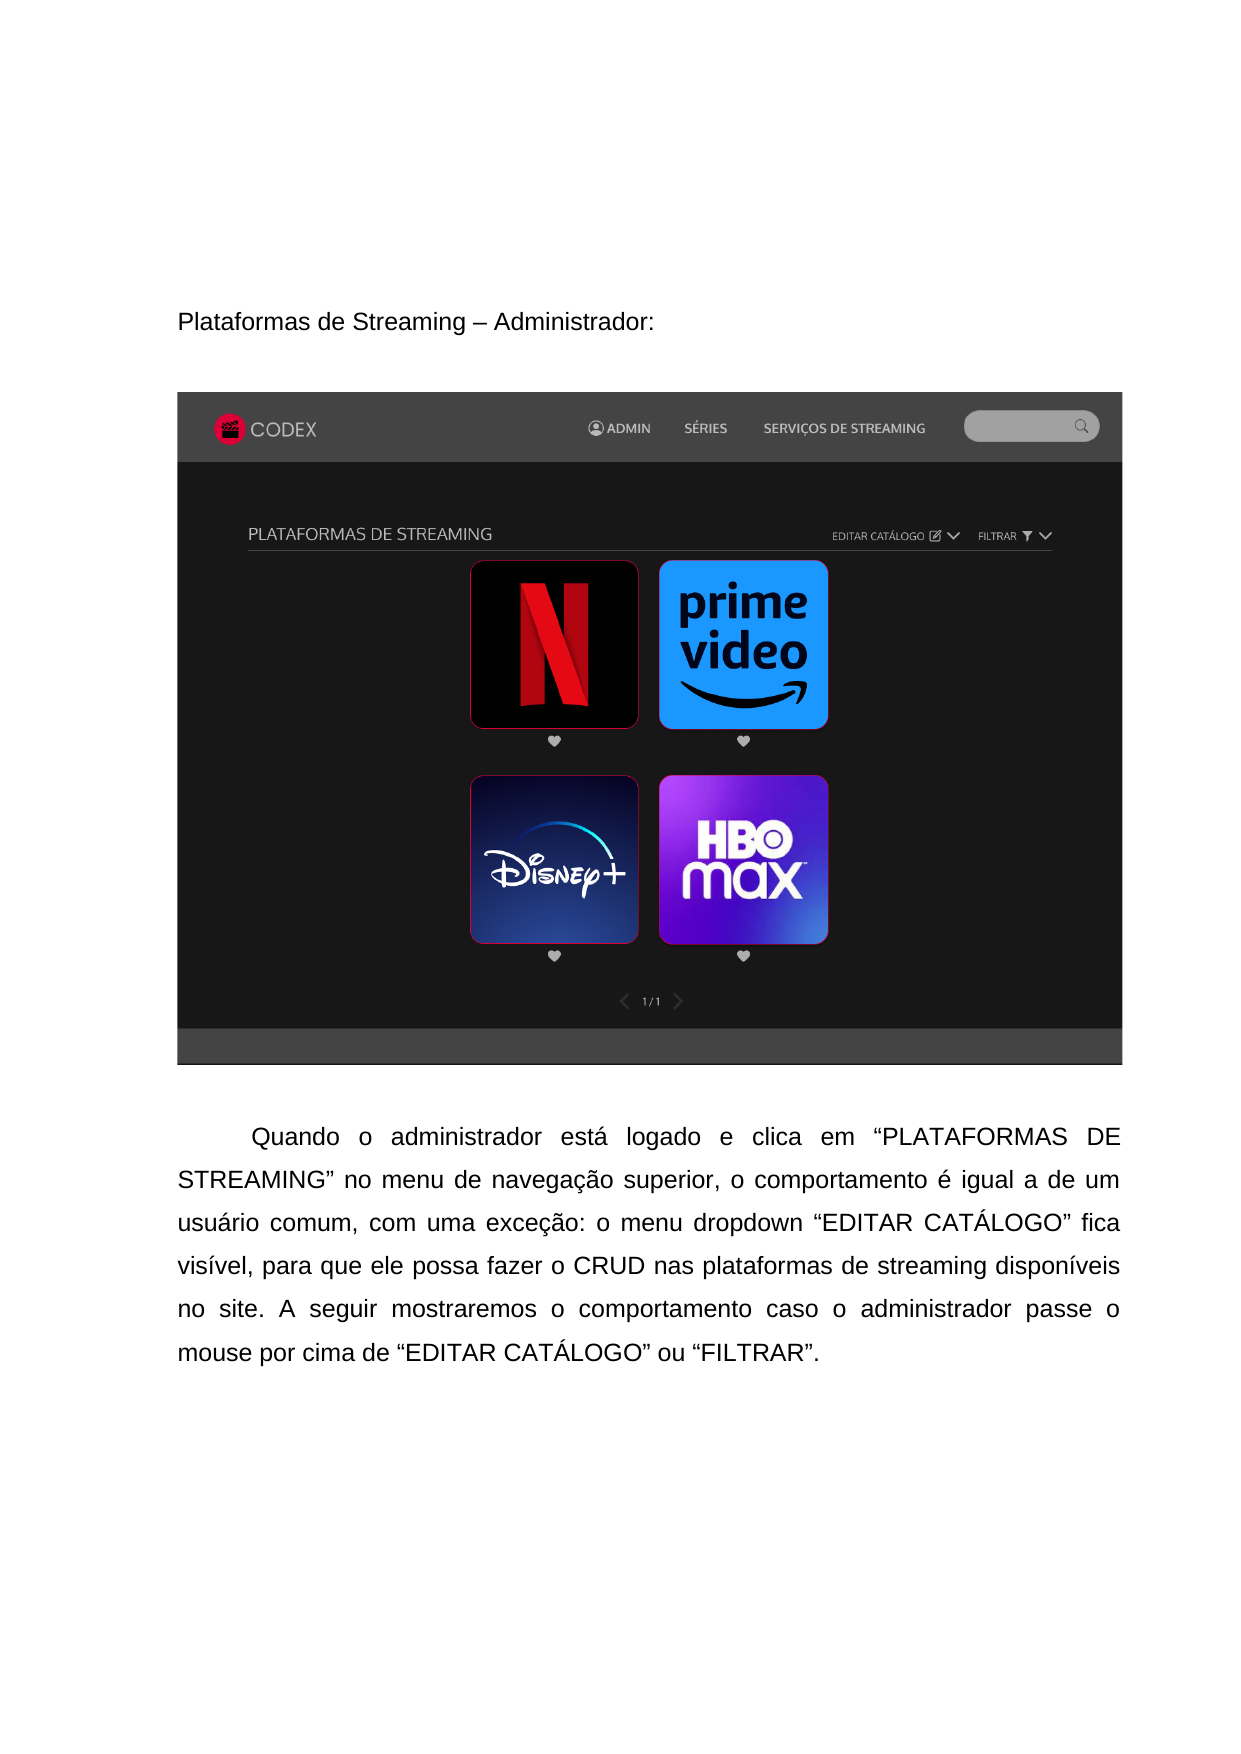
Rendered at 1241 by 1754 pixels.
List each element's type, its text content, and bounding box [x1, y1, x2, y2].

text Quando o administrador está logado e clica em “PLATAFORMAS DE STREAMING” no menu de navegação superior, o comportamento é igual a de um usuário comum, com uma exceção: o menu dropdown “EDITAR CATÁLOGO” fica visível, para que ele possa fazer o CRUD nas plataformas de streaming disponíveis no site. A seguir mostraremos o comportamento caso o administrador passe o mouse por cima de “EDITAR CATÁLOGO” ou “FILTRAR”. [177, 1122, 1122, 1366]
picture [177, 392, 1123, 1065]
text Plataformas de Streaming – Administrador: [177, 307, 1122, 335]
